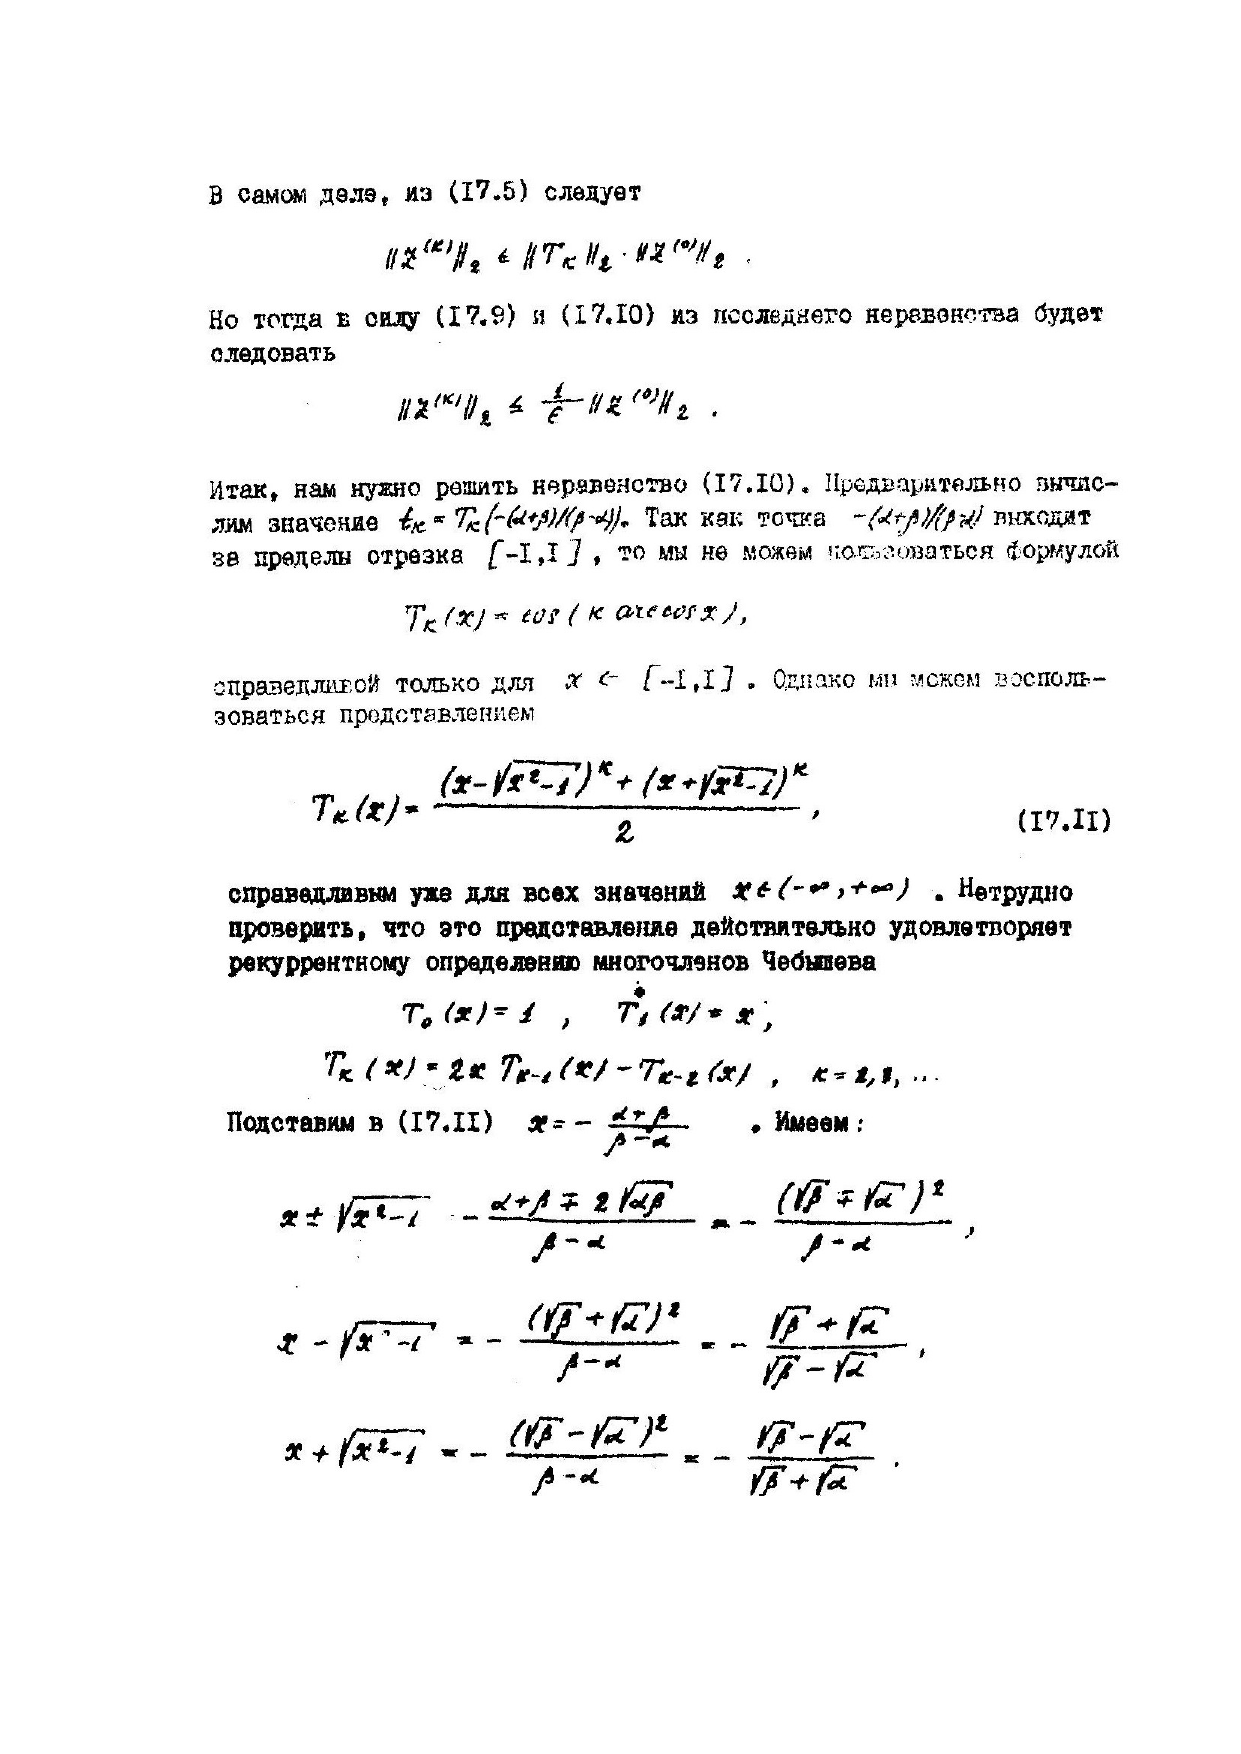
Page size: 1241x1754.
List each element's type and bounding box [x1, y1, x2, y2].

picture [192, 177, 1137, 749]
picture [208, 753, 1121, 1496]
